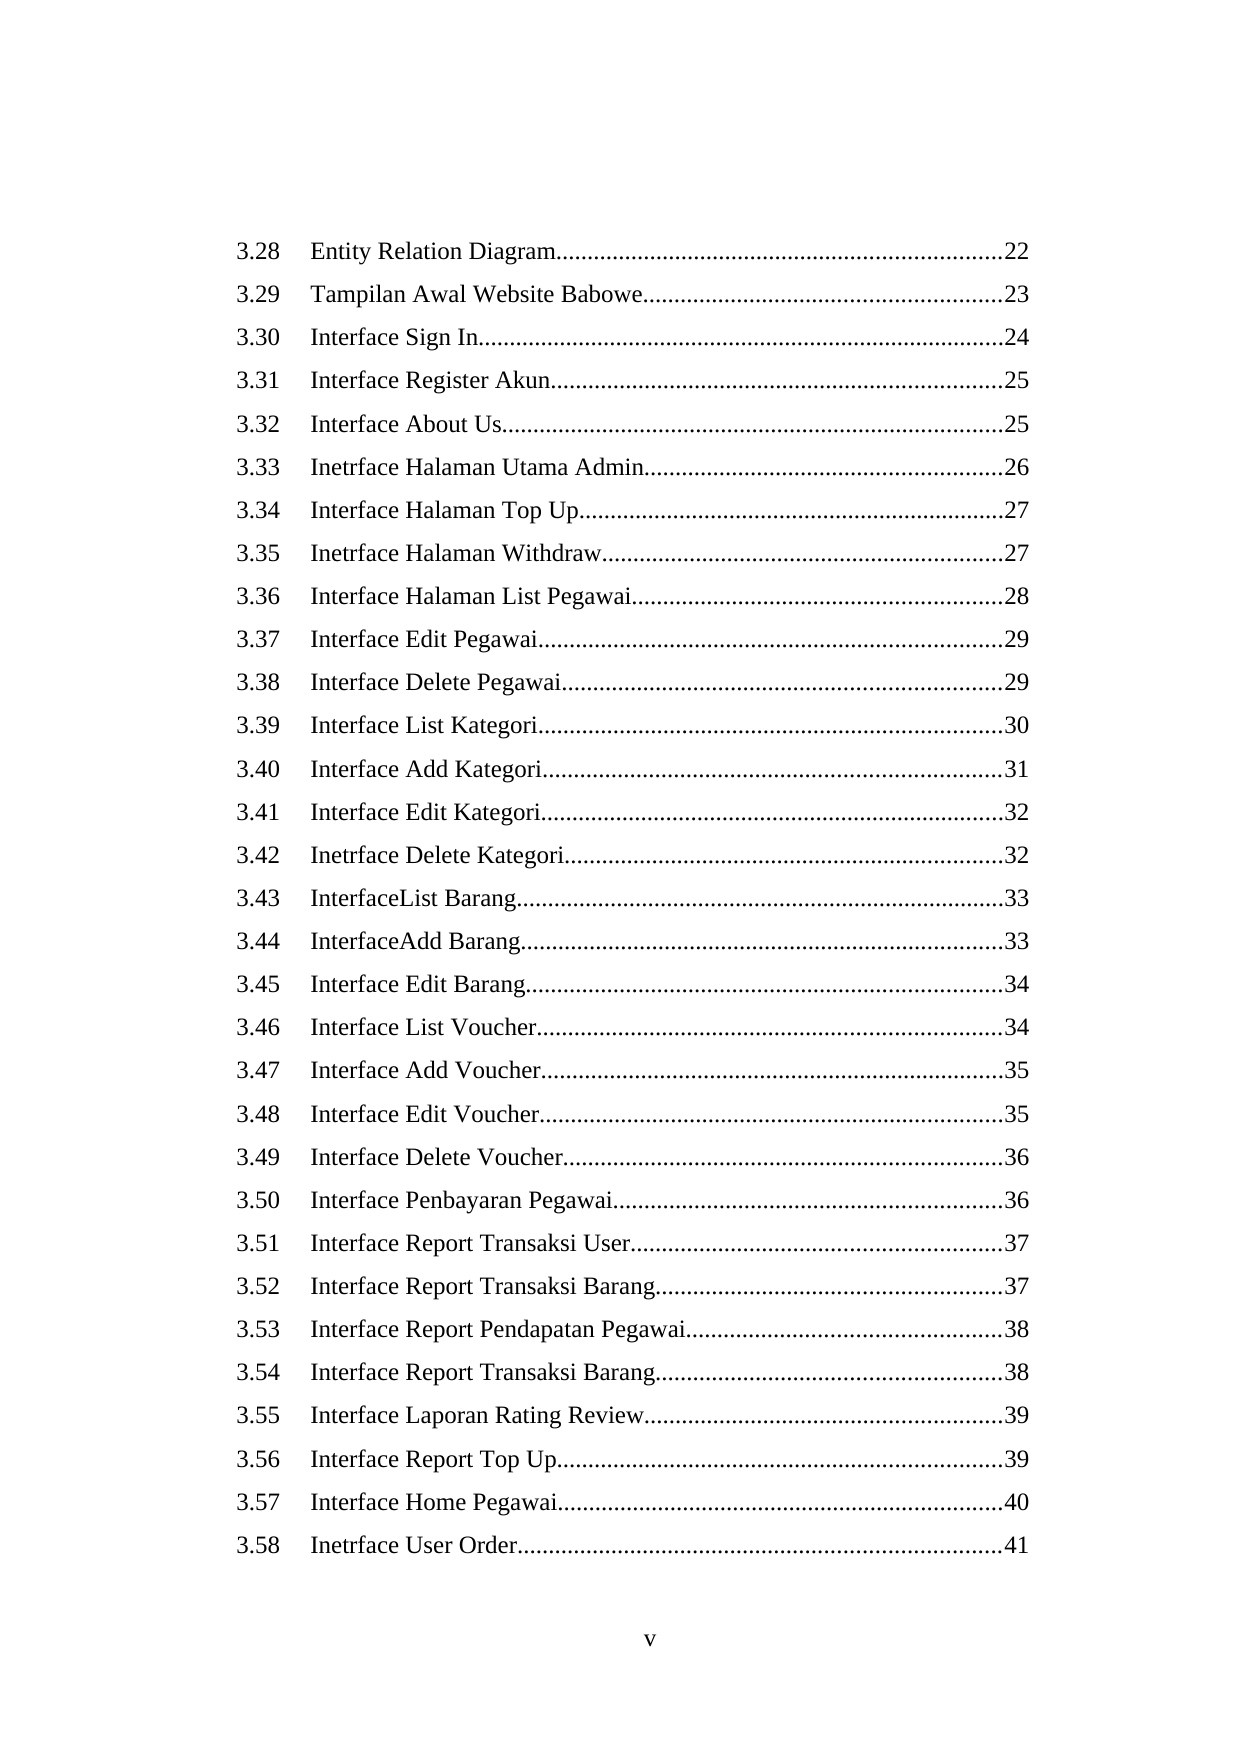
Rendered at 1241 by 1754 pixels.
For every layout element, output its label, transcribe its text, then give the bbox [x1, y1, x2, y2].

list Inetrface User Order 41 [236, 1530, 1063, 1559]
list Interface Register Akun 25 [236, 366, 1063, 394]
list Interface Add Kategori 31 [236, 754, 1063, 782]
list Interface Laporan Rating Review 39 [236, 1401, 1063, 1429]
list Inetrface Halaman Utama Admin 26 [236, 452, 1063, 481]
list Tampilan Awal Website Babowe 23 [236, 279, 1063, 308]
list Interface List Kategori 30 [236, 711, 1063, 739]
list InterfaceAdd Barang 33 [236, 926, 1063, 955]
list Interface Add Voucher 35 [236, 1056, 1063, 1084]
list Interface Edit Pegawai 29 [236, 624, 1063, 653]
list Interface Sign In 24 [236, 322, 1063, 351]
list Entity Relation Diagram 22 [236, 236, 1063, 265]
list Interface List Voucher 34 [236, 1012, 1063, 1041]
list Interface Penbayaran Pegawai 36 [236, 1185, 1063, 1214]
list Inetrface Delete Kategori 32 [236, 840, 1063, 869]
list Interface Report Pendapatan Pegawai 38 [236, 1314, 1063, 1343]
list Interface Halaman List Pegawai 28 [236, 581, 1063, 610]
list Interface Halaman Top Up 27 [236, 495, 1063, 524]
list Interface Edit Voucher 35 [236, 1099, 1063, 1127]
list Interface Home Pegawai 40 [236, 1487, 1063, 1516]
list Interface Report Transaksi User 37 [236, 1228, 1063, 1257]
list Interface Report Transaksi Barang 37 [236, 1271, 1063, 1300]
list Interface Report Transaksi Barang 38 [236, 1357, 1063, 1386]
list Interface Report Top Up 39 [236, 1444, 1063, 1472]
list Inetrface Halaman Withdraw 27 [236, 538, 1063, 567]
list Interface Edit Kategori 32 [236, 797, 1063, 826]
list Interface Delete Pegawai 29 [236, 667, 1063, 696]
list InterfaceList Barang 33 [236, 883, 1063, 912]
list Interface Edit Barang 34 [236, 969, 1063, 998]
list Interface Delete Voucher 36 [236, 1142, 1063, 1171]
list Interface About Us 25 [236, 409, 1063, 437]
